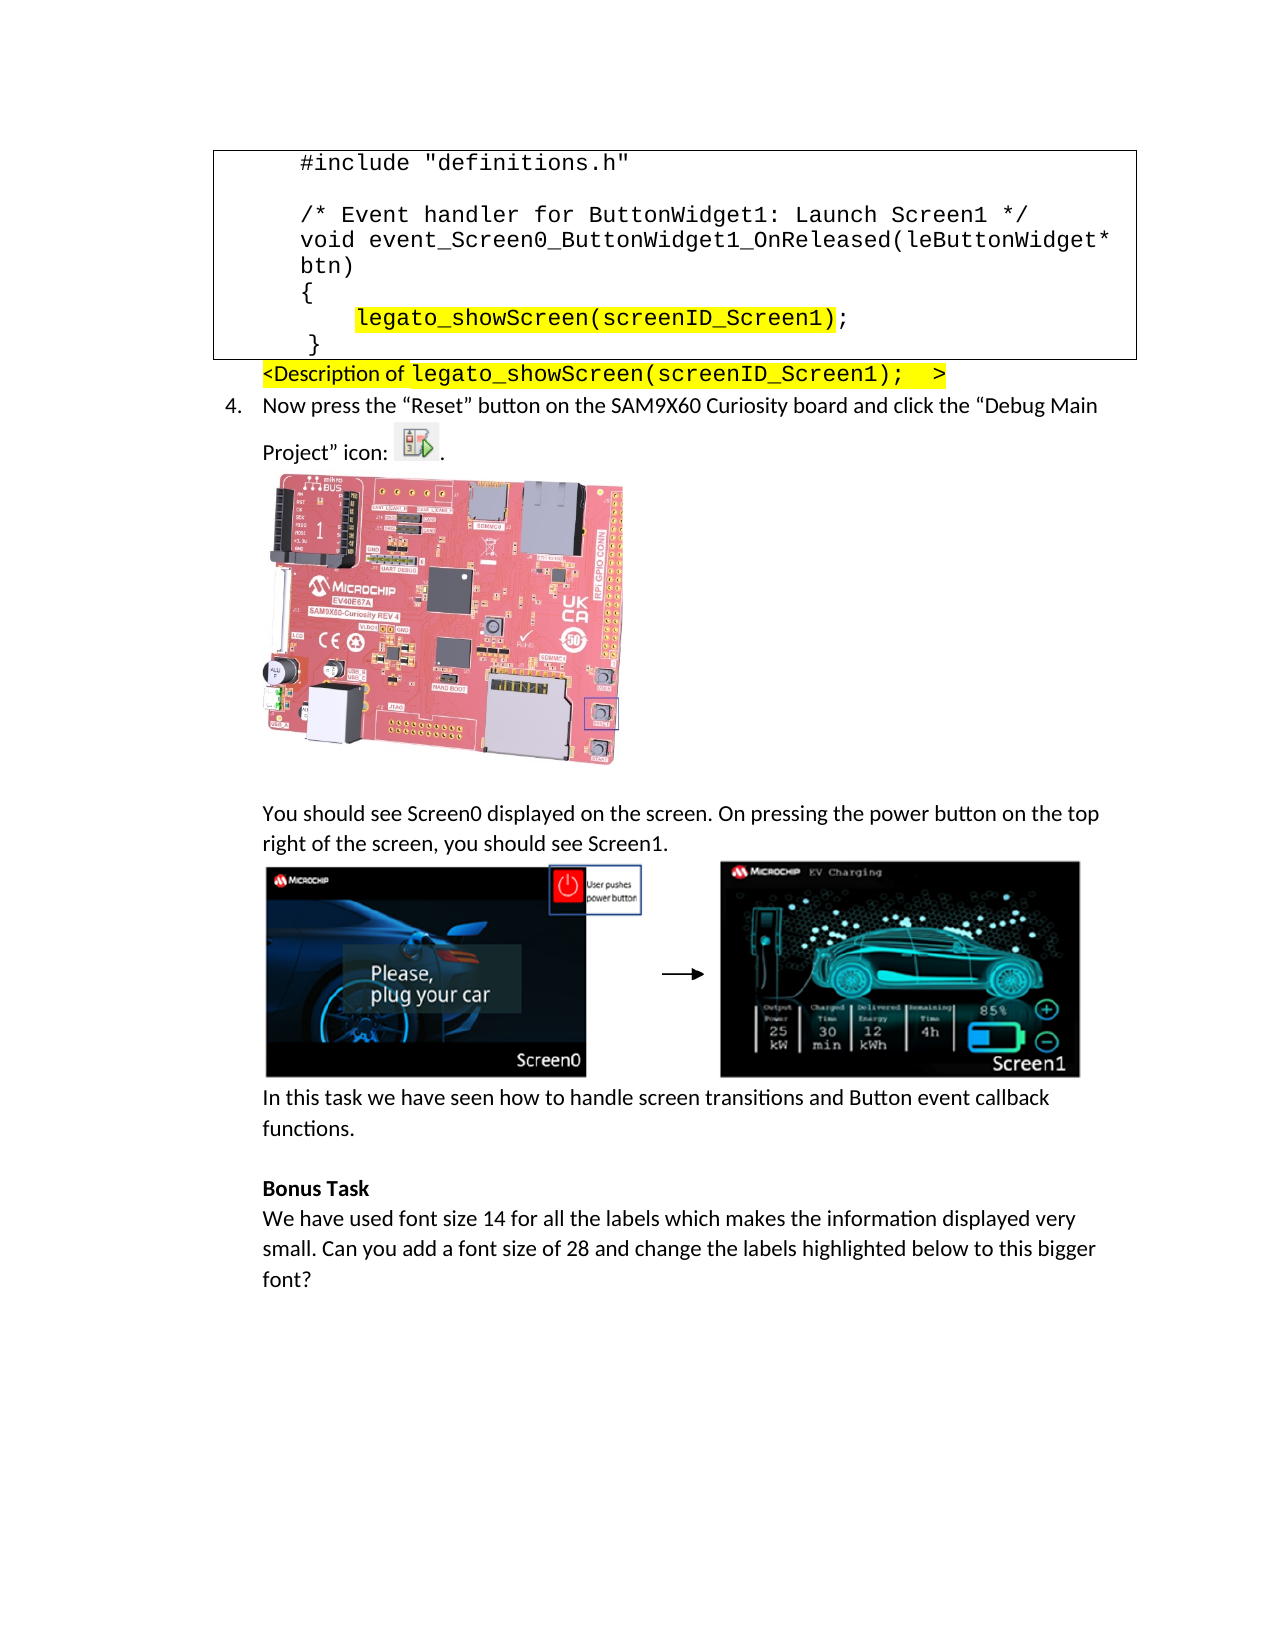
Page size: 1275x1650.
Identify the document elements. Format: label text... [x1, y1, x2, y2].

list We have used font size 14 for all the labels which makes the information displayed very small. Can you add a font size of 28 and change the labels highlighted below to this bigger font? [262, 1204, 1125, 1293]
table_header #include "definitions.h" /* Event handler for ButtonWidget1: Launch Screen1 */ void event_Screen0_ButtonWidget1_OnReleased(leButtonWidget* btn) { legato_showScreen(screenID_Screen1); } [214, 151, 1136, 358]
picture [262, 859, 1087, 1082]
list <Description of legato_showScreen(screenID_Screen1); > [410, 360, 1125, 389]
picture [262, 468, 623, 767]
picture [393, 421, 440, 461]
list Bonus Task [262, 1174, 1125, 1202]
list In this task we have seen how to handle screen transitions and Button event callback functions. [262, 1083, 1125, 1142]
list Now press the “Reset” button on the SAM9X60 Curiosity board and click the “Debug Main Project” icon: . [225, 391, 1125, 466]
list You should see Screen0 displayed on the screen. On pressing the power button on the top right of the screen, you should see Screen1. [262, 799, 1125, 857]
